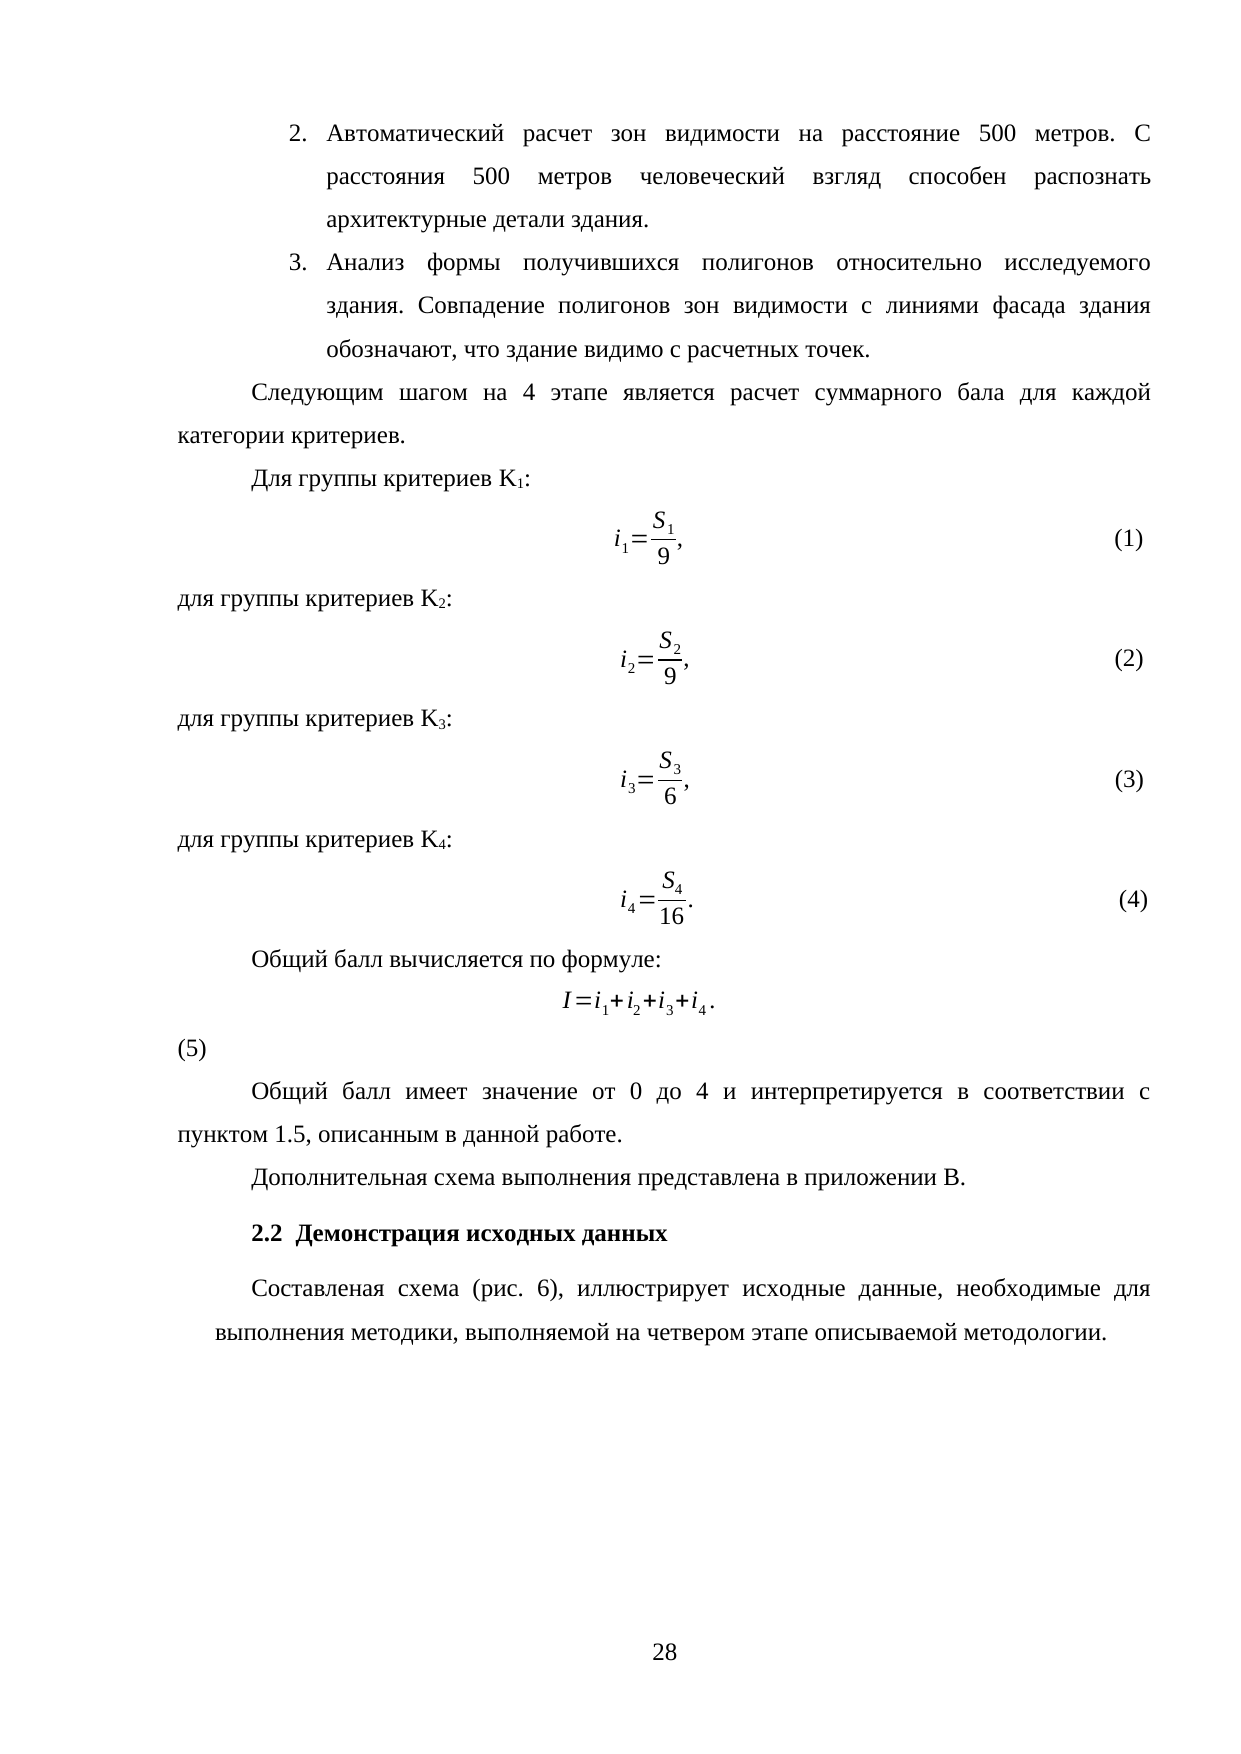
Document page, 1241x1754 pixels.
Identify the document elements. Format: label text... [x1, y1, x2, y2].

text Общий балл вычисляется по формуле: [177, 944, 1152, 973]
text Для группы критериев K1: [177, 463, 1152, 492]
text (5) [177, 987, 1152, 1062]
text . (4) [177, 867, 1152, 929]
text Следующим шагом на 4 этапе является расчет суммарного бала для каждой категории критериев. [177, 377, 1152, 449]
text для группы критериев K3: [177, 703, 1152, 732]
text для группы критериев K2: [177, 583, 1152, 612]
text , (2) [177, 626, 1152, 689]
text Дополнительная схема выполнения представлена в приложении В. [177, 1162, 1152, 1191]
text Составленая схема (рис. 6), иллюстрирует исходные данные, необходимые для выполнения методики, выполняемой на четвером этапе описываемой методологии. [215, 1273, 1152, 1345]
text , (1) [177, 506, 1152, 569]
list Анализ формы получившихся полигонов относительно исследуемого здания. Совпадение полигонов зон видимости с линиями фасада здания обозначают, что здание видимо с расчетных точек. [288, 247, 1152, 362]
list Автоматический расчет зон видимости на расстояние 500 метров. С расстояния 500 метров человеческий взгляд способен распознать архитектурные детали здания. [288, 118, 1152, 233]
text для группы критериев K4: [177, 824, 1152, 852]
text Общий балл имеет значение от 0 до 4 и интерпретируется в соответствии с пунктом 1.5, описанным в данной работе. [177, 1076, 1152, 1148]
subtitle Демонстрация исходных данных [177, 1218, 1152, 1247]
text , (3) [177, 747, 1152, 809]
